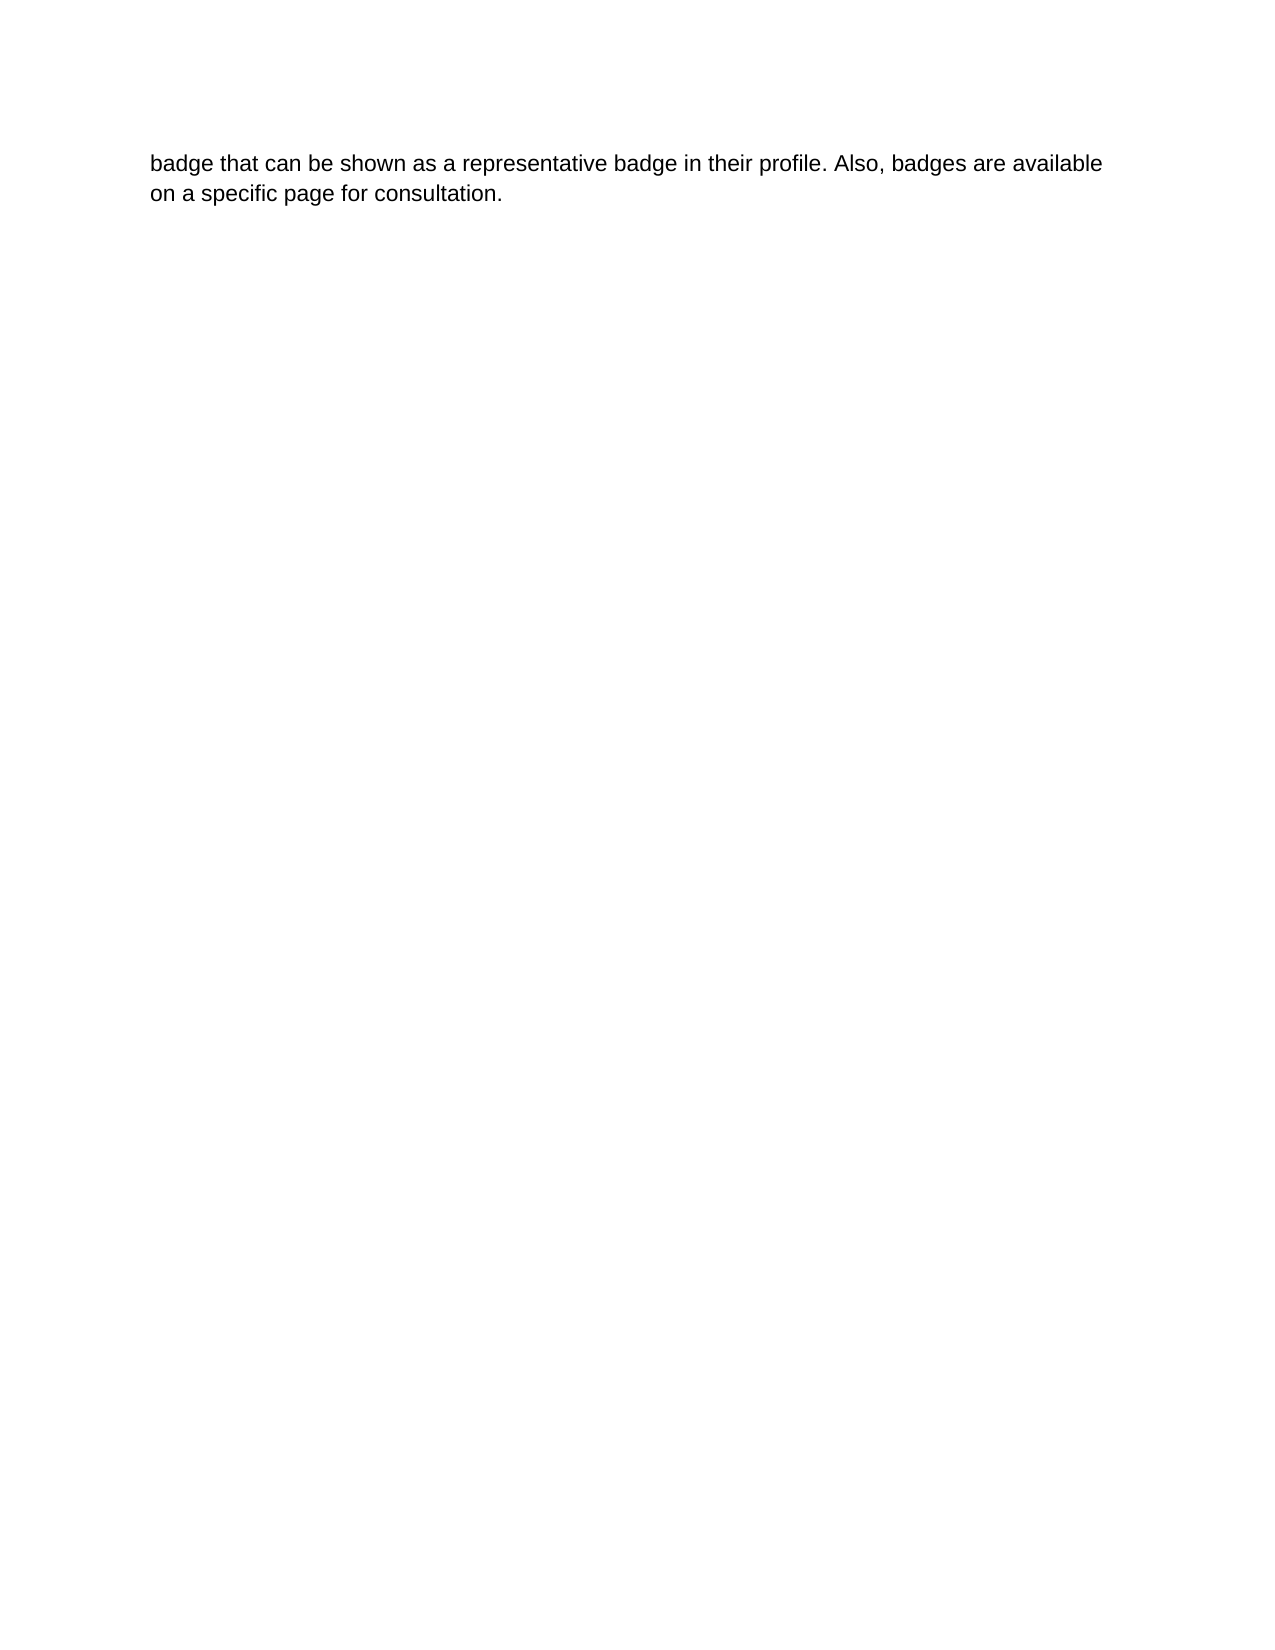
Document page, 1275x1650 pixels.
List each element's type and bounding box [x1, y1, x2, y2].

text [150, 150, 1124, 207]
